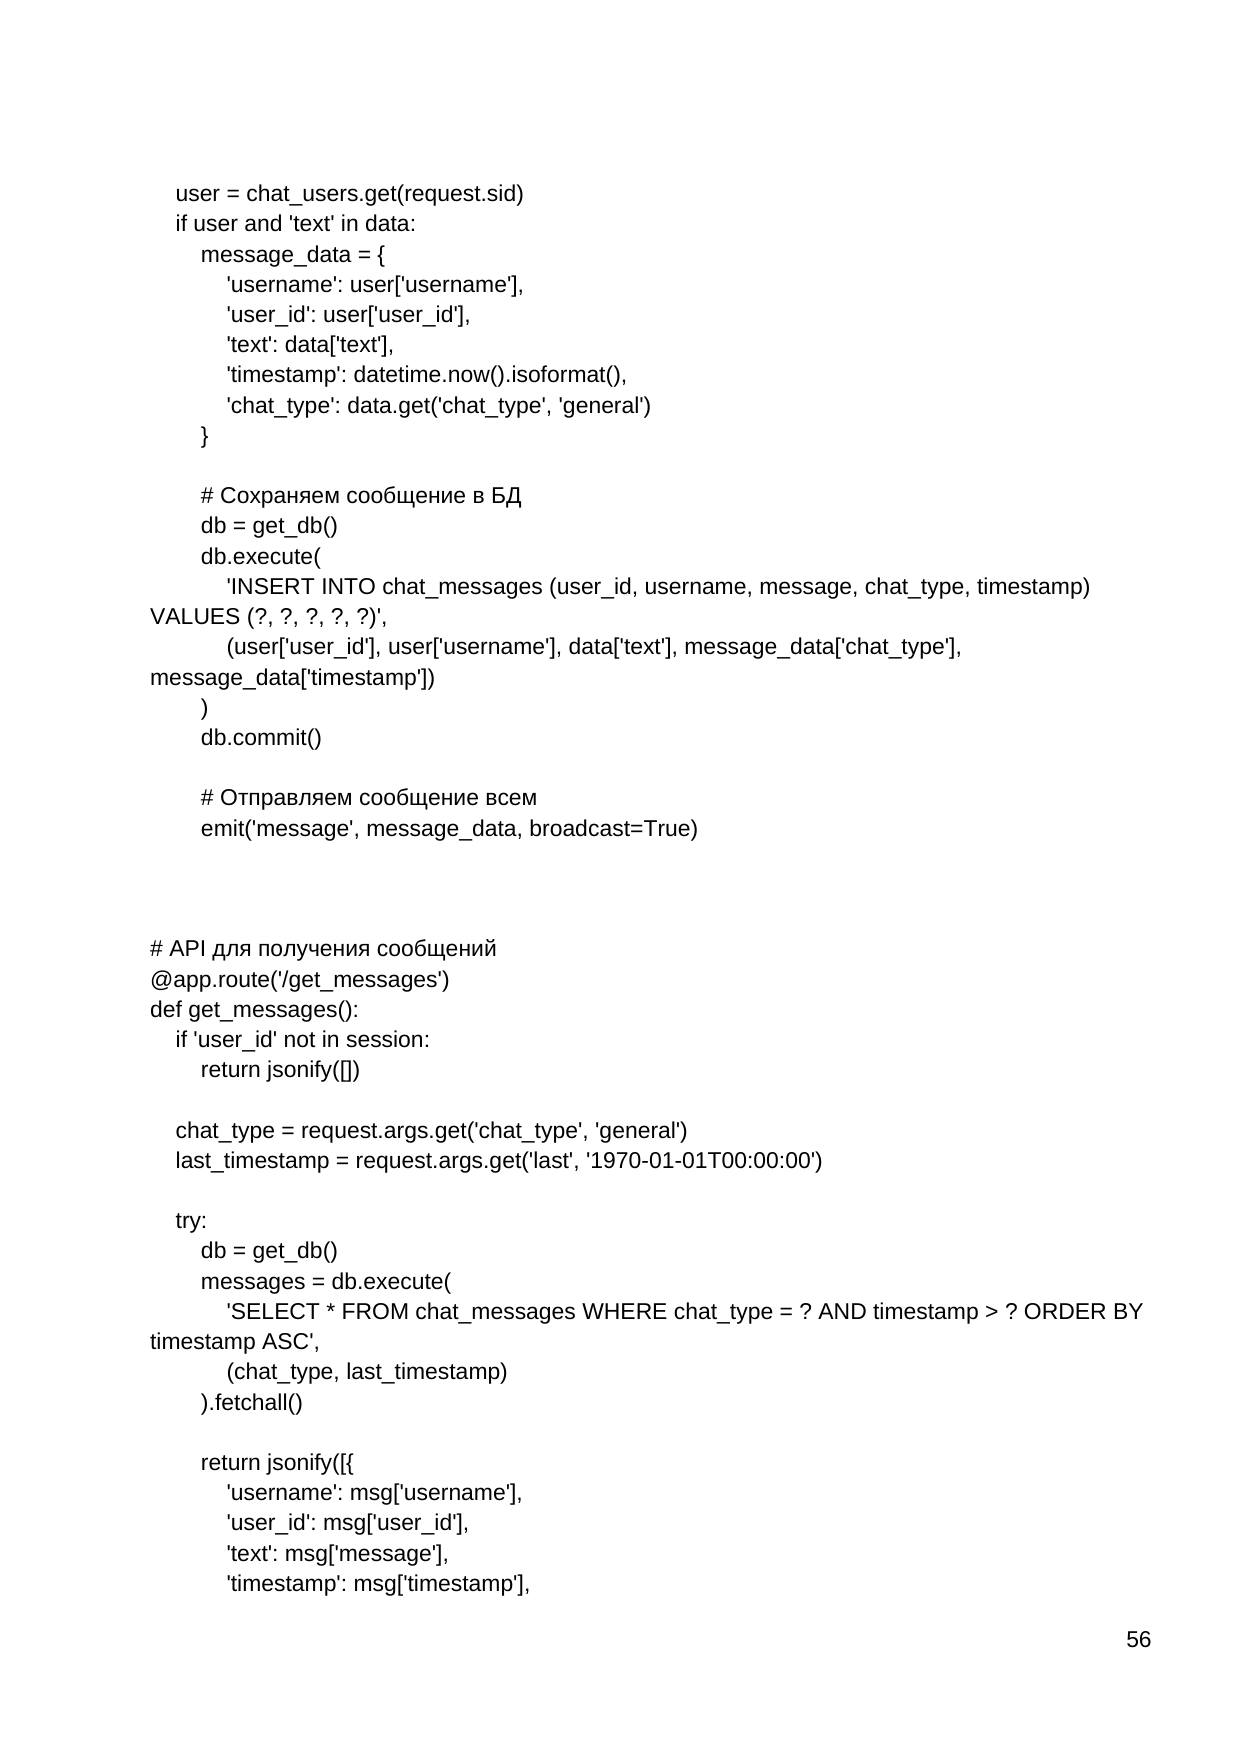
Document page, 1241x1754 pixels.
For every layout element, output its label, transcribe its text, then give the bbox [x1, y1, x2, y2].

text 'username': msg['username'], [150, 1479, 1151, 1506]
text db = get_db() [150, 512, 1151, 539]
text return jsonify([{ [150, 1449, 1151, 1475]
text try: [150, 1207, 1151, 1234]
text chat_type = request.args.get('chat_type', 'general') [150, 1117, 1151, 1143]
text 'chat_type': data.get('chat_type', 'general') [150, 392, 1151, 418]
text 'user_id': user['user_id'], [150, 301, 1151, 327]
text 'text': msg['message'], [150, 1539, 1151, 1566]
text 'SELECT * FROM chat_messages WHERE chat_type = ? AND timestamp > ? ORDER BY timestamp ASC', [150, 1298, 1151, 1354]
text db = get_db() [150, 1237, 1151, 1264]
text last_timestamp = request.args.get('last', '1970-01-01T00:00:00') [150, 1147, 1151, 1173]
text 'timestamp': datetime.now().isoformat(), [150, 361, 1151, 388]
text # API для получения сообщений [150, 935, 1151, 962]
text (chat_type, last_timestamp) [150, 1358, 1151, 1385]
text # Сохраняем сообщение в БД [150, 482, 1151, 509]
text ) [150, 694, 1151, 720]
text db.commit() [150, 724, 1151, 750]
text # Отправляем сообщение всем [150, 784, 1151, 811]
text (user['user_id'], user['username'], data['text'], message_data['chat_type'], message_data['timestamp']) [150, 633, 1151, 690]
text if user and 'text' in data: [150, 210, 1151, 237]
text db.execute( [150, 543, 1151, 569]
text } [150, 422, 1151, 448]
text messages = db.execute( [150, 1268, 1151, 1294]
text def get_messages(): [150, 996, 1151, 1022]
text 'user_id': msg['user_id'], [150, 1509, 1151, 1536]
text 'timestamp': msg['timestamp'], [150, 1570, 1151, 1596]
text user = chat_users.get(request.sid) [150, 180, 1151, 207]
text 'username': user['username'], [150, 271, 1151, 297]
text return jsonify([]) [150, 1056, 1151, 1083]
text message_data = { [150, 241, 1151, 267]
text emit('message', message_data, broadcast=True) [150, 814, 1151, 841]
text if 'user_id' not in session: [150, 1026, 1151, 1052]
text @app.route('/get_messages') [150, 966, 1151, 992]
text 'INSERT INTO chat_messages (user_id, username, message, chat_type, timestamp) VALUES (?, ?, ?, ?, ?)', [150, 573, 1151, 629]
text ).fetchall() [150, 1388, 1151, 1415]
text 'text': data['text'], [150, 331, 1151, 358]
